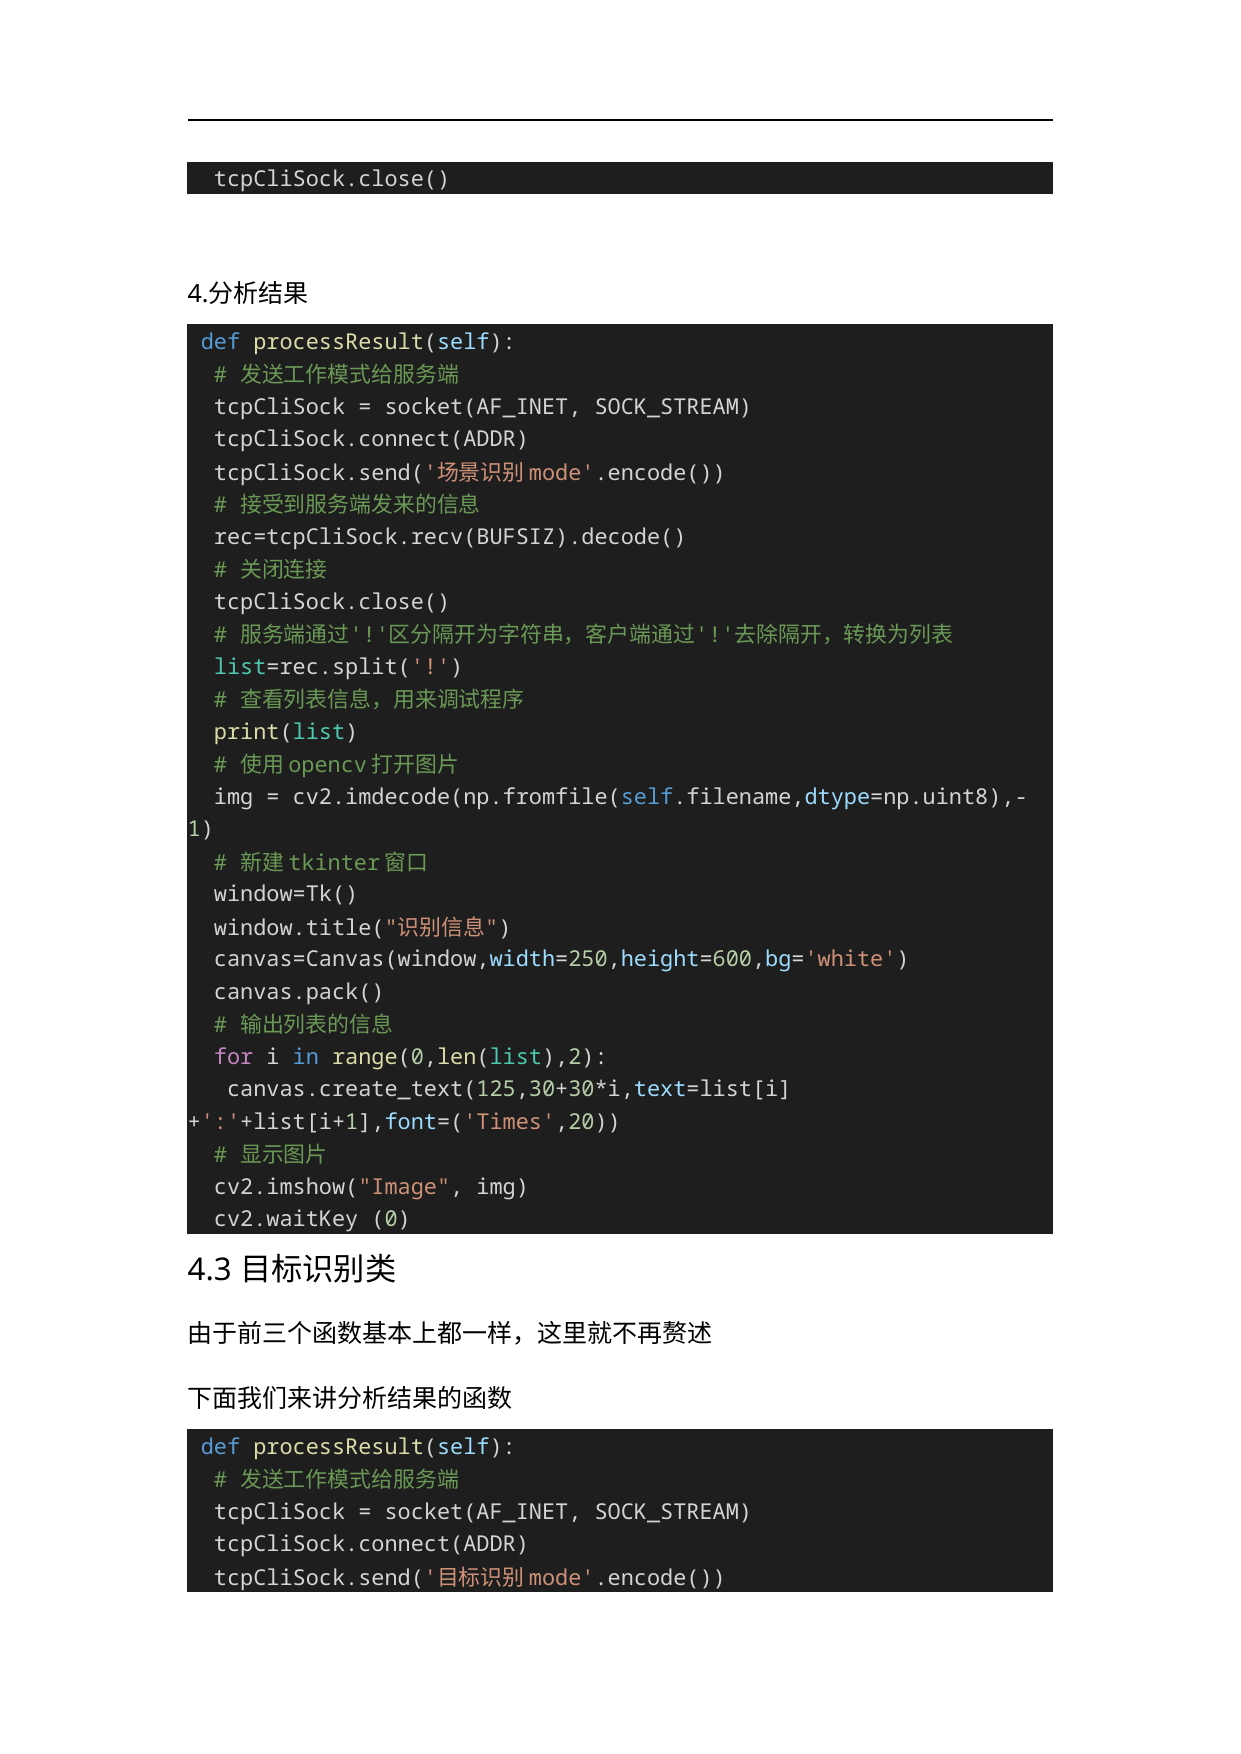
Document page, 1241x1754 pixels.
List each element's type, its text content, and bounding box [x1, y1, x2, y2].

text img = cv2.imdecode(np.fromfile(self.filename,dtype=np.uint8),-1) [187, 779, 1053, 844]
text def processResult(self): [187, 1429, 1053, 1462]
text # 接受到服务端发来的信息 [187, 487, 1053, 519]
text for i in range(0,len(list),2): [187, 1039, 1053, 1072]
text 4.分析结果 [187, 259, 1053, 324]
text tcpCliSock = socket(AF_INET, SOCK_STREAM) [187, 1494, 1053, 1527]
text cv2.waitKey (0) [187, 1202, 1053, 1234]
text 由于前三个函数基本上都一样，这里就不再赘述 [187, 1299, 1053, 1364]
text rec=tcpCliSock.recv(BUFSIZ).decode() [187, 519, 1053, 552]
text list=rec.split('!') [187, 649, 1053, 682]
text # 使用opencv打开图片 [187, 747, 1053, 779]
text tcpCliSock.send('场景识别mode'.encode()) [187, 454, 1053, 487]
text canvas=Canvas(window,width=250,height=600,bg='white') [187, 942, 1053, 974]
text def processResult(self): [187, 324, 1053, 357]
text # 服务端通过'!'区分隔开为字符串，客户端通过'!'去除隔开，转换为列表 [187, 617, 1053, 649]
text print(list) [187, 714, 1053, 747]
text # 查看列表信息，用来调试程序 [187, 682, 1053, 714]
text # 关闭连接 [187, 552, 1053, 584]
text tcpCliSock.connect(ADDR) [187, 422, 1053, 454]
text # 输出列表的信息 [187, 1007, 1053, 1039]
text # 新建tkinter窗口 [187, 844, 1053, 877]
text canvas.create_text(125,30+30*i,text=list[i]+':'+list[i+1],font=('Times',20)) [187, 1072, 1053, 1137]
text canvas.pack() [187, 974, 1053, 1007]
text 4.3 目标识别类 [187, 1234, 1053, 1299]
text cv2.imshow("Image", img) [187, 1169, 1053, 1202]
text # 发送工作模式给服务端 [187, 357, 1053, 389]
text tcpCliSock.close() [187, 162, 1053, 194]
text tcpCliSock.send('目标识别mode'.encode()) [187, 1559, 1053, 1592]
text 下面我们来讲分析结果的函数 [187, 1364, 1053, 1429]
text tcpCliSock.connect(ADDR) [187, 1527, 1053, 1559]
text window=Tk() [187, 877, 1053, 909]
text window.title("识别信息") [187, 909, 1053, 942]
text tcpCliSock.close() [187, 584, 1053, 617]
text # 显示图片 [187, 1137, 1053, 1169]
text tcpCliSock = socket(AF_INET, SOCK_STREAM) [187, 389, 1053, 422]
text # 发送工作模式给服务端 [187, 1462, 1053, 1494]
